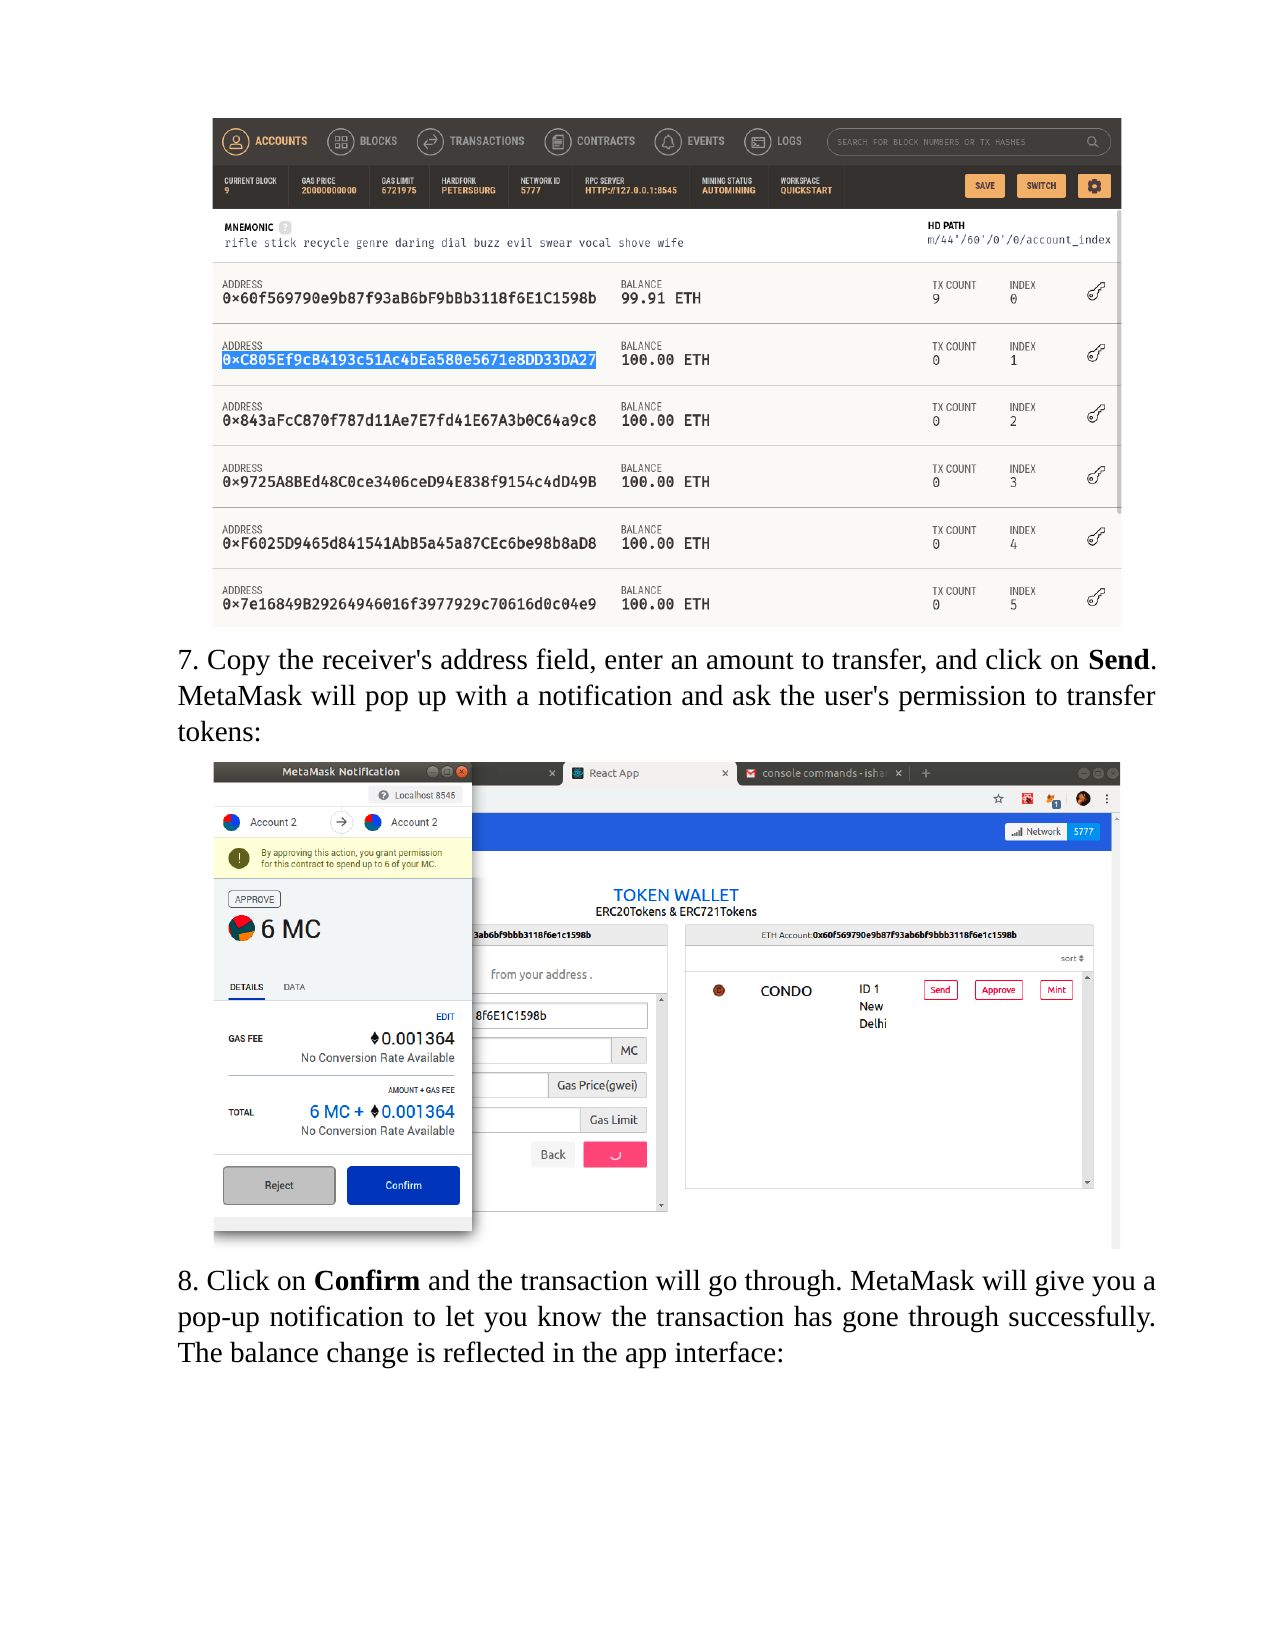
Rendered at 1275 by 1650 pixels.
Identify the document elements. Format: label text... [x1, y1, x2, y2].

text 7. Copy the receiver's address field, enter an amount to transfer, and click on Send. MetaMask will pop up with a notification and ask the user's permission to transfer tokens: [177, 642, 1157, 748]
text 8. Click on Confirm and the transaction will go through. MetaMask will give you a pop-up notification to let you know the transaction has gone through successfully. The balance change is reflected in the app interface: [177, 1263, 1157, 1369]
